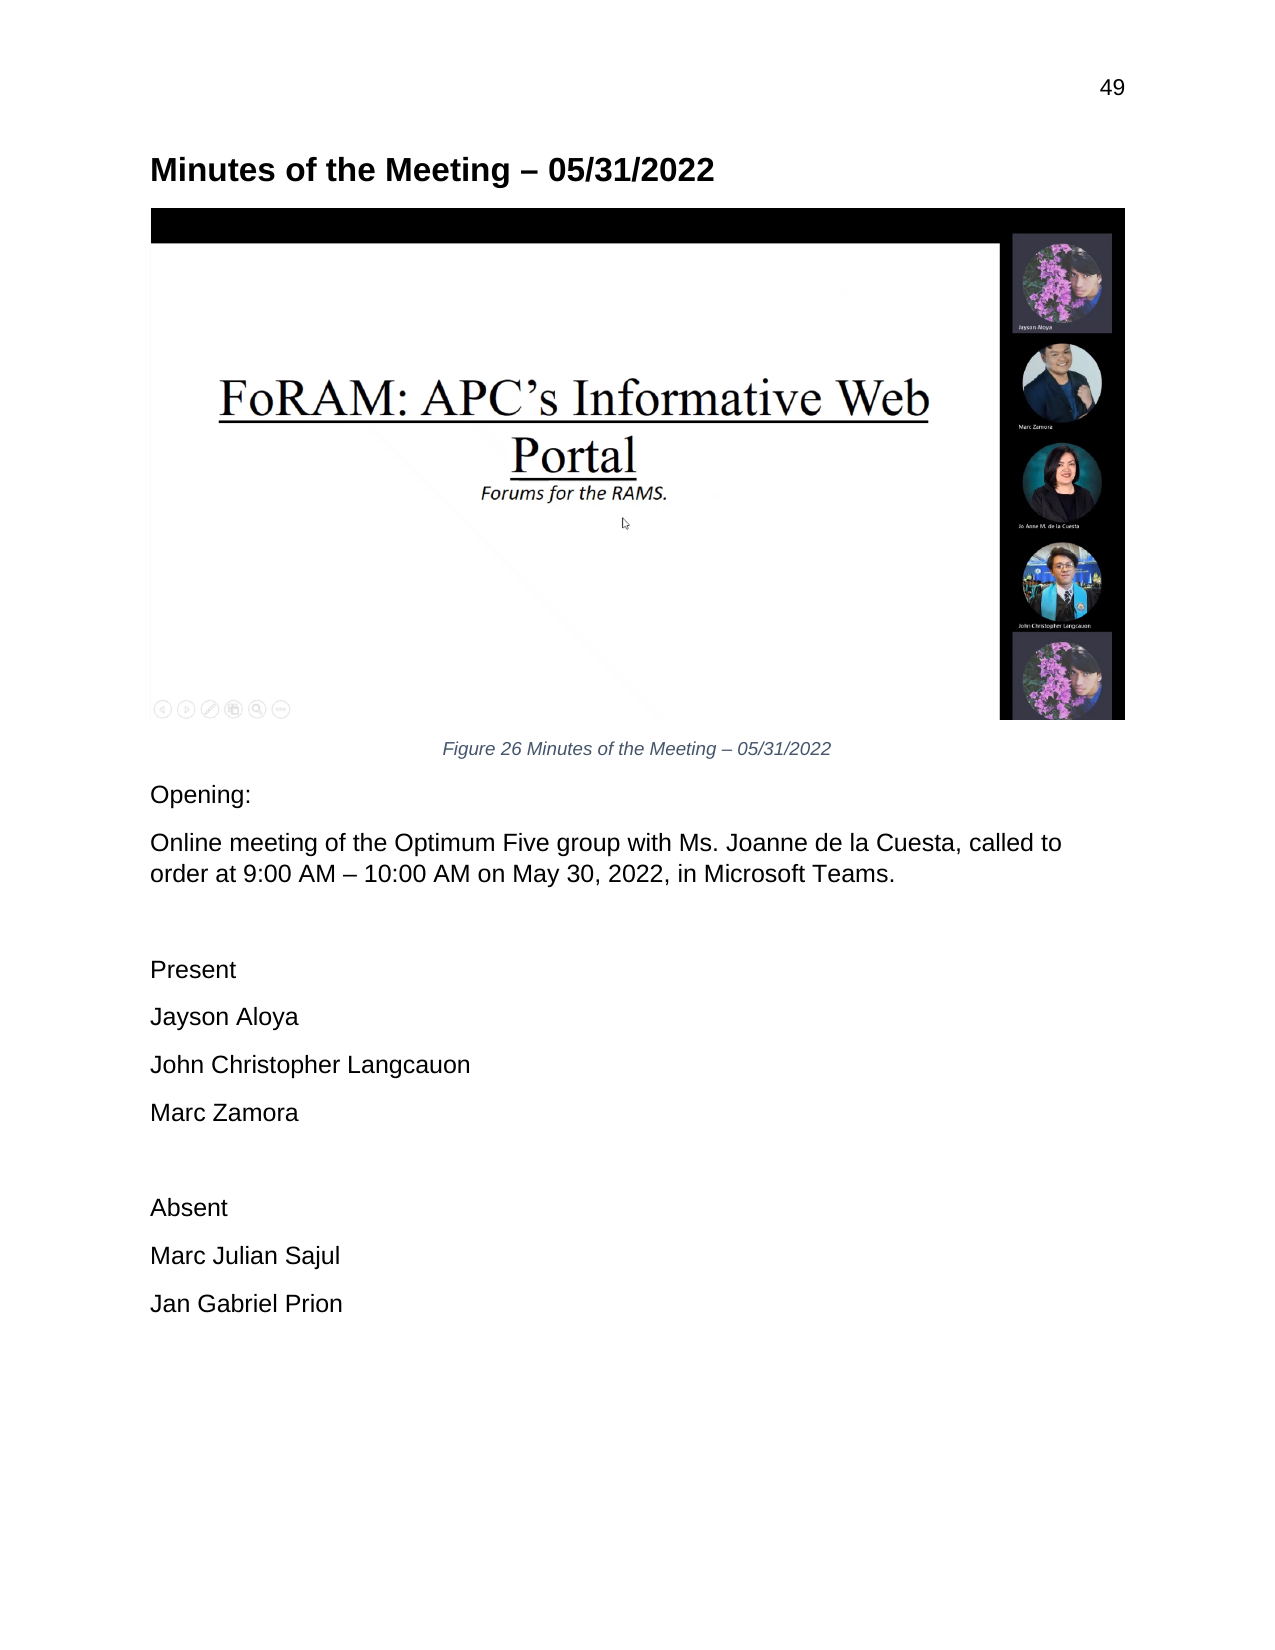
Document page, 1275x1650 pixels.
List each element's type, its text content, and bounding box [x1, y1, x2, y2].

text Online meeting of the Optimum Five group with Ms. Joanne de la Cuesta, called to order at 9:00 AM – 10:00 AM on May 30, 2022, in Microsoft Teams. [150, 828, 1125, 888]
text Jayson Aloya [150, 1002, 1125, 1031]
text Marc Zamora [150, 1098, 1125, 1126]
text Minutes of the Meeting – 05/31/2022 [150, 150, 1125, 188]
text Opening: [150, 780, 1125, 809]
text Present [150, 954, 1125, 983]
text Absent [150, 1193, 1125, 1222]
picture [150, 208, 1125, 720]
text Jan Gabriel Prion [150, 1288, 1125, 1317]
text John Christopher Langcauon [150, 1050, 1125, 1079]
text Marc Julian Sajul [150, 1241, 1125, 1269]
